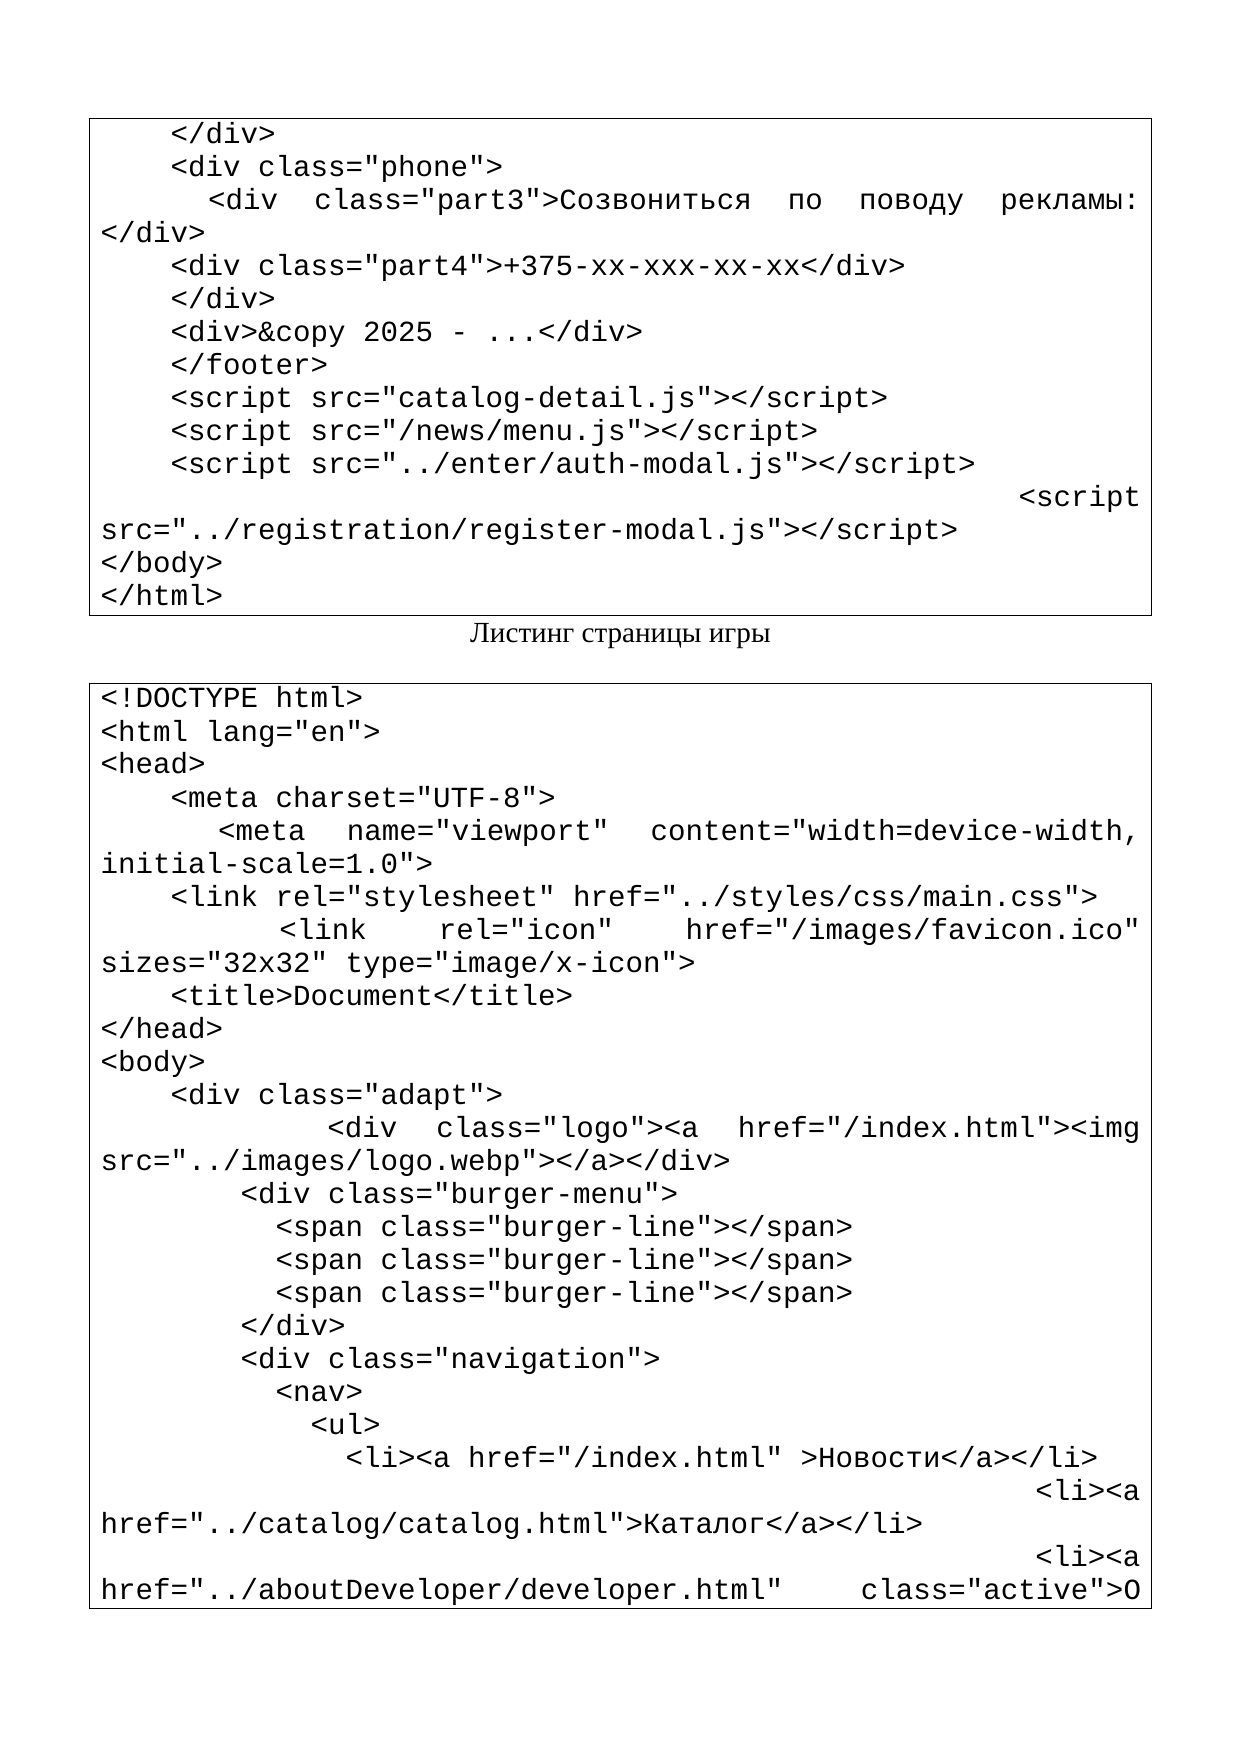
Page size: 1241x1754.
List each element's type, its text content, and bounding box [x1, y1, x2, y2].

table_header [90, 684, 1151, 1608]
text Листинг страницы игры [88, 616, 1152, 649]
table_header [90, 119, 1151, 614]
